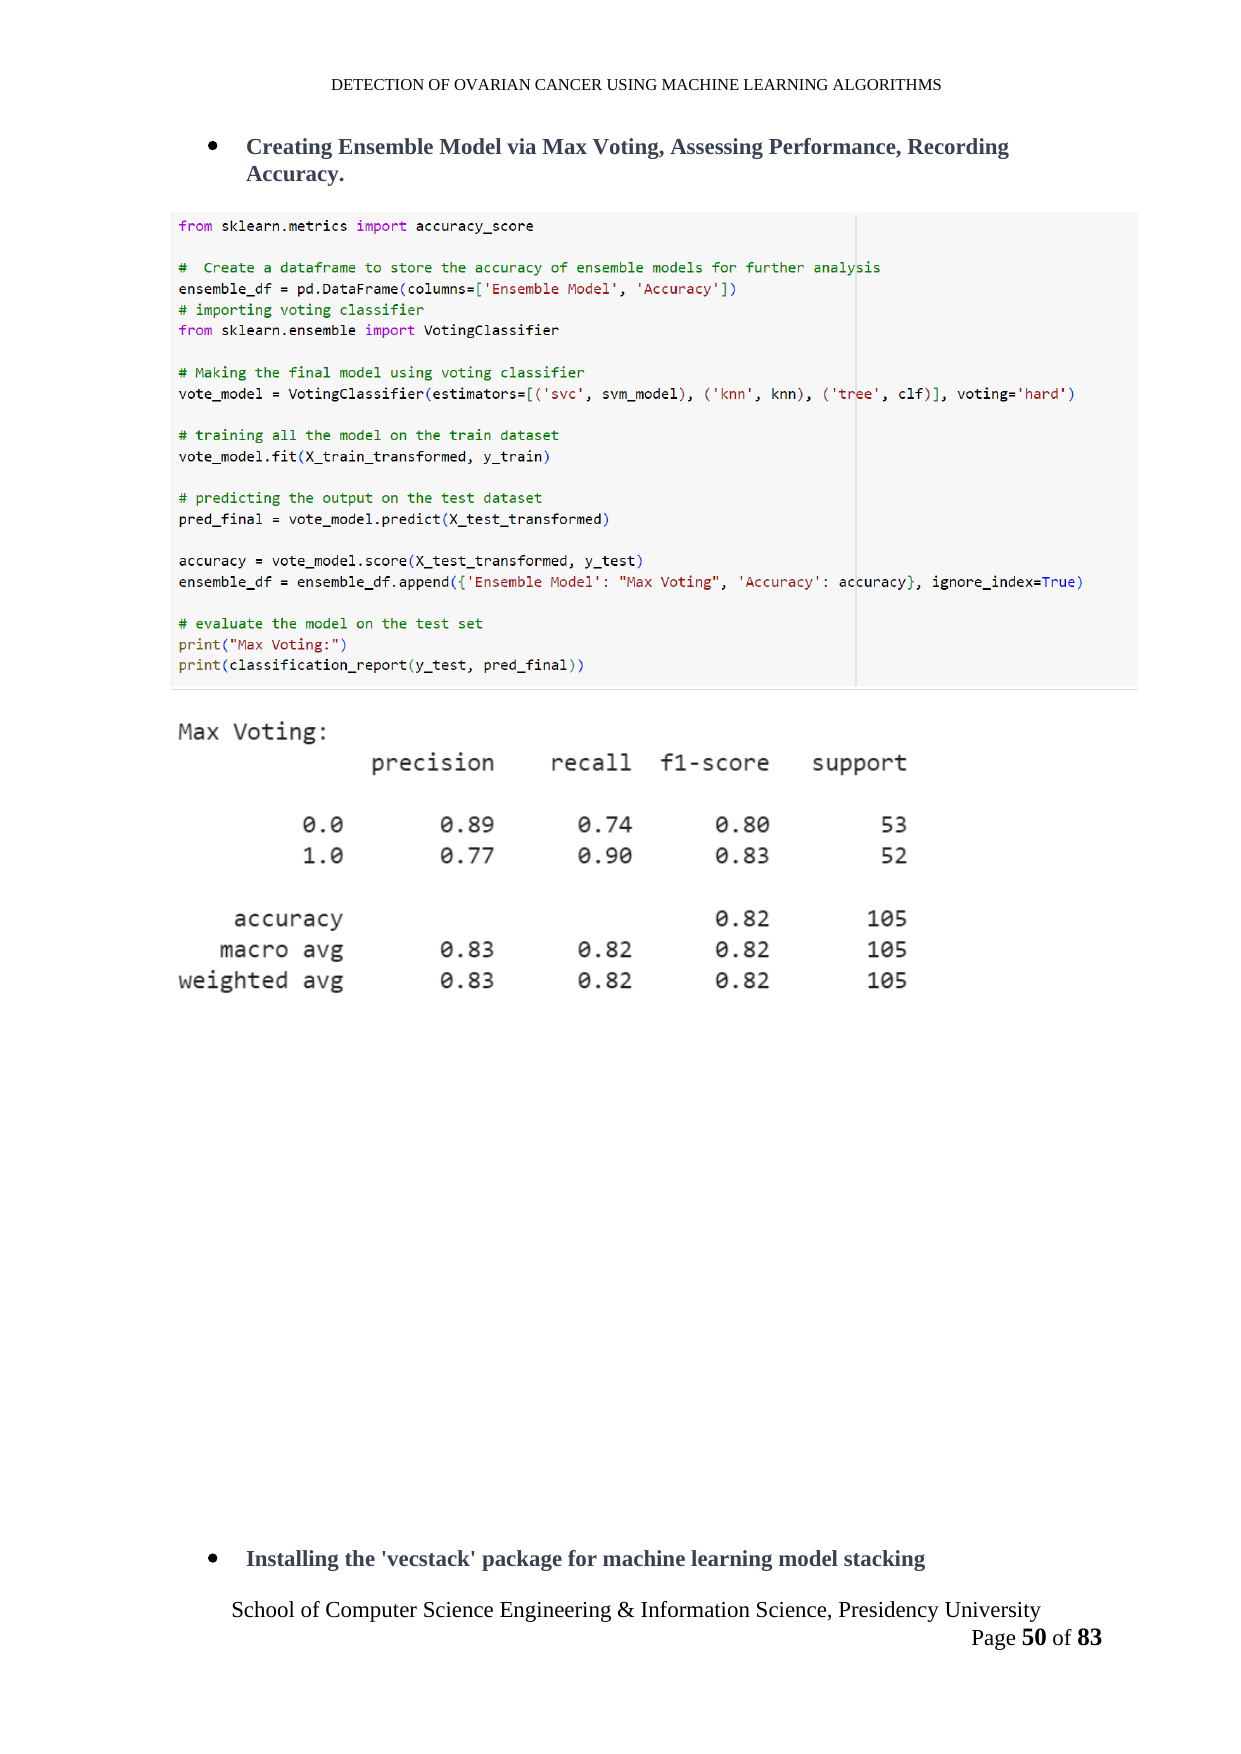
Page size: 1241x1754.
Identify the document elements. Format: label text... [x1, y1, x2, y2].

list Installing the 'vecstack' package for machine learning model stacking [208, 1546, 1102, 1572]
picture [170, 212, 1139, 691]
list Creating Ensemble Model via Max Voting, Assessing Performance, Recording Accuracy. [208, 133, 1102, 186]
picture [170, 717, 985, 1021]
